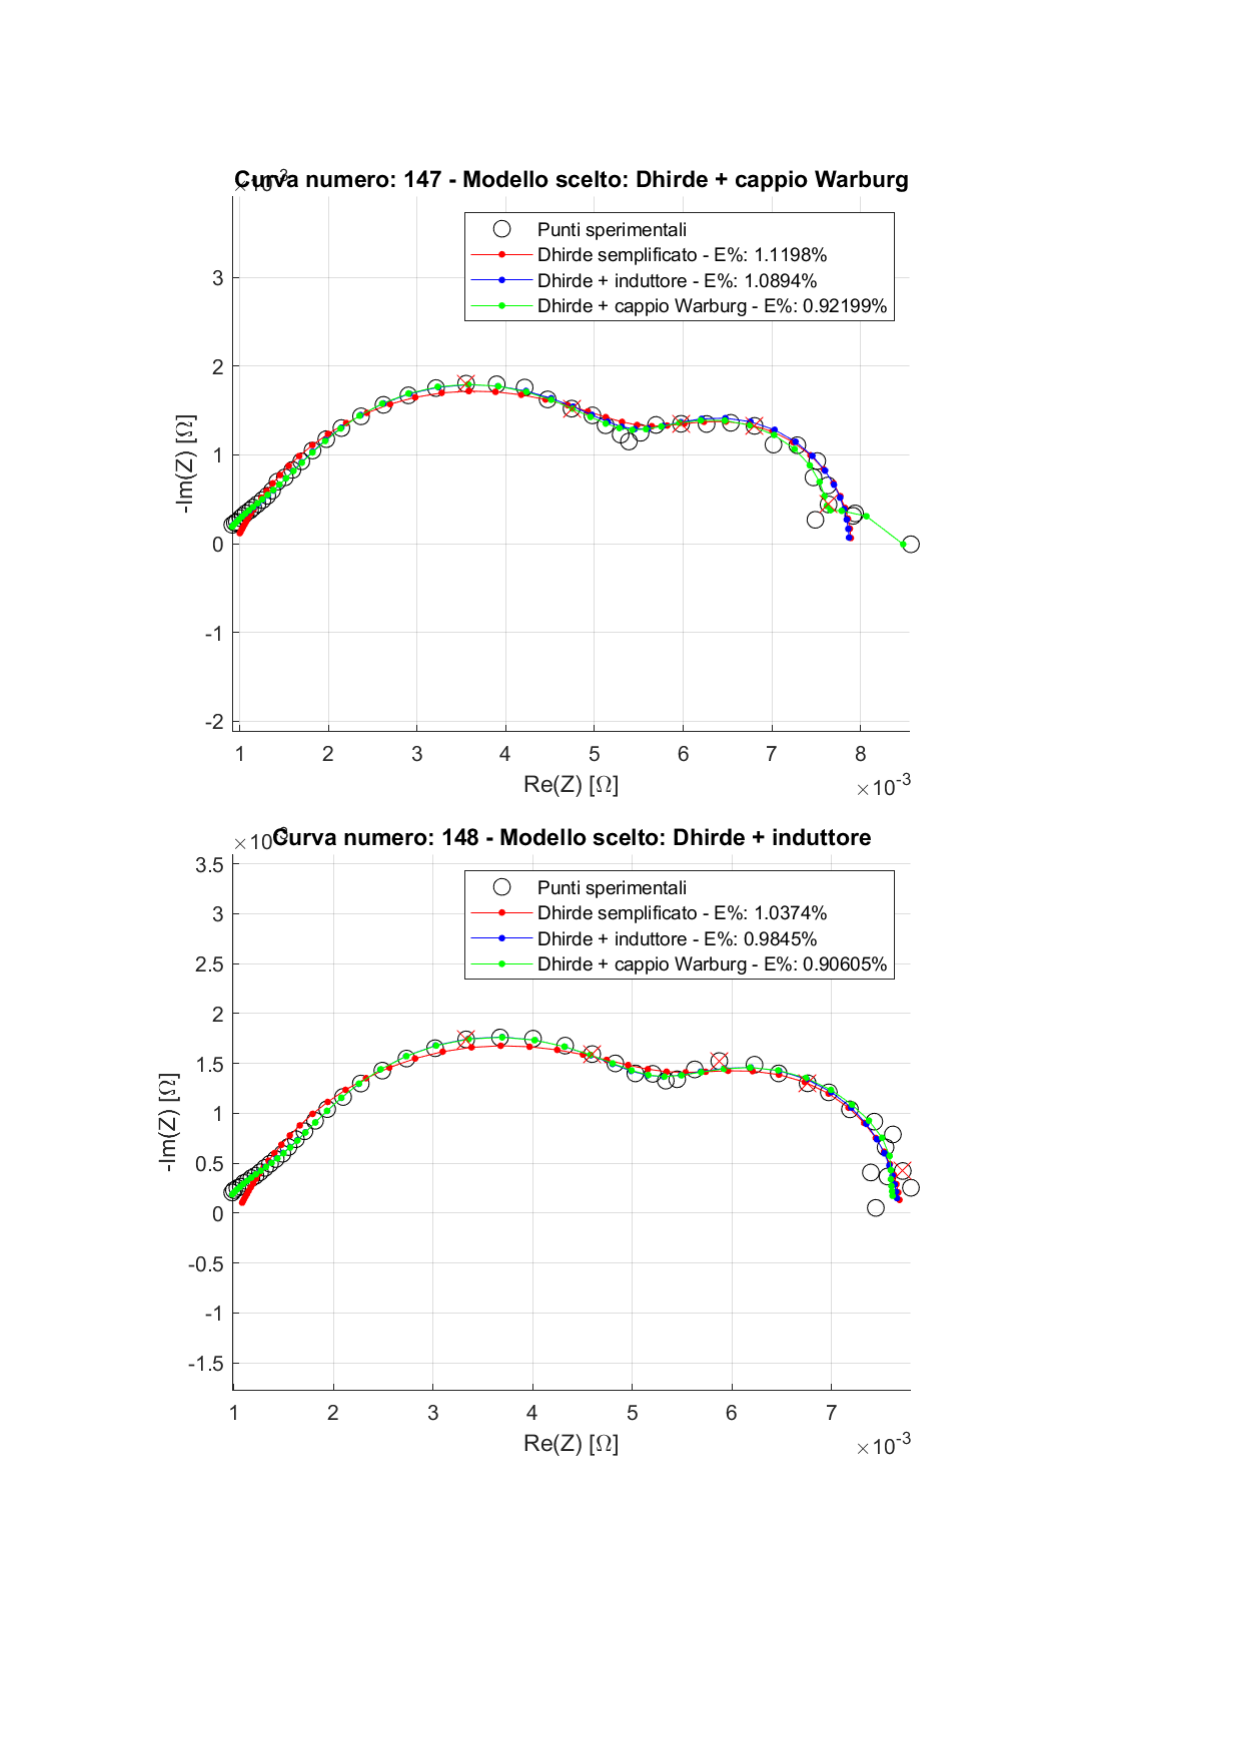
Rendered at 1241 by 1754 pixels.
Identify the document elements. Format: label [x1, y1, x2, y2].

picture [118, 806, 994, 1463]
picture [118, 147, 994, 804]
